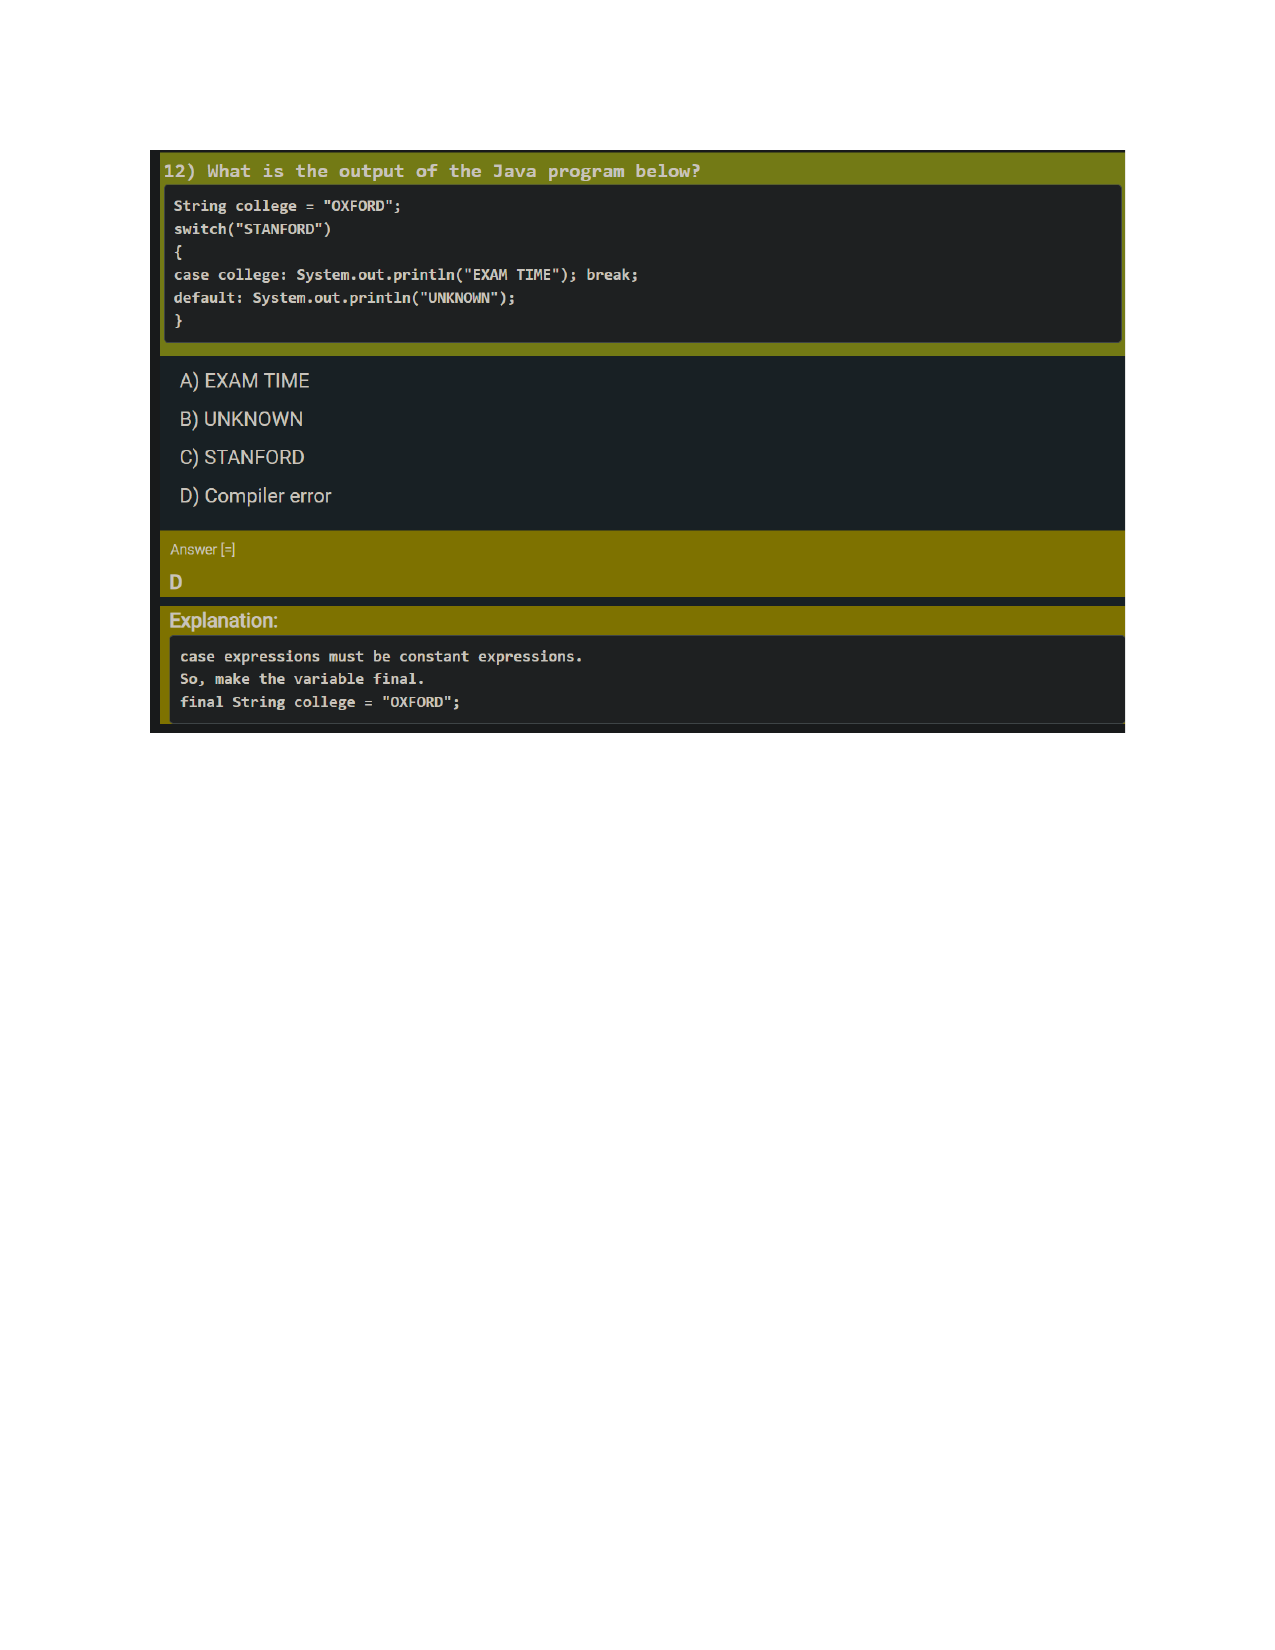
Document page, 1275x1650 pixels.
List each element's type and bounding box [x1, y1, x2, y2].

picture [150, 150, 1125, 733]
